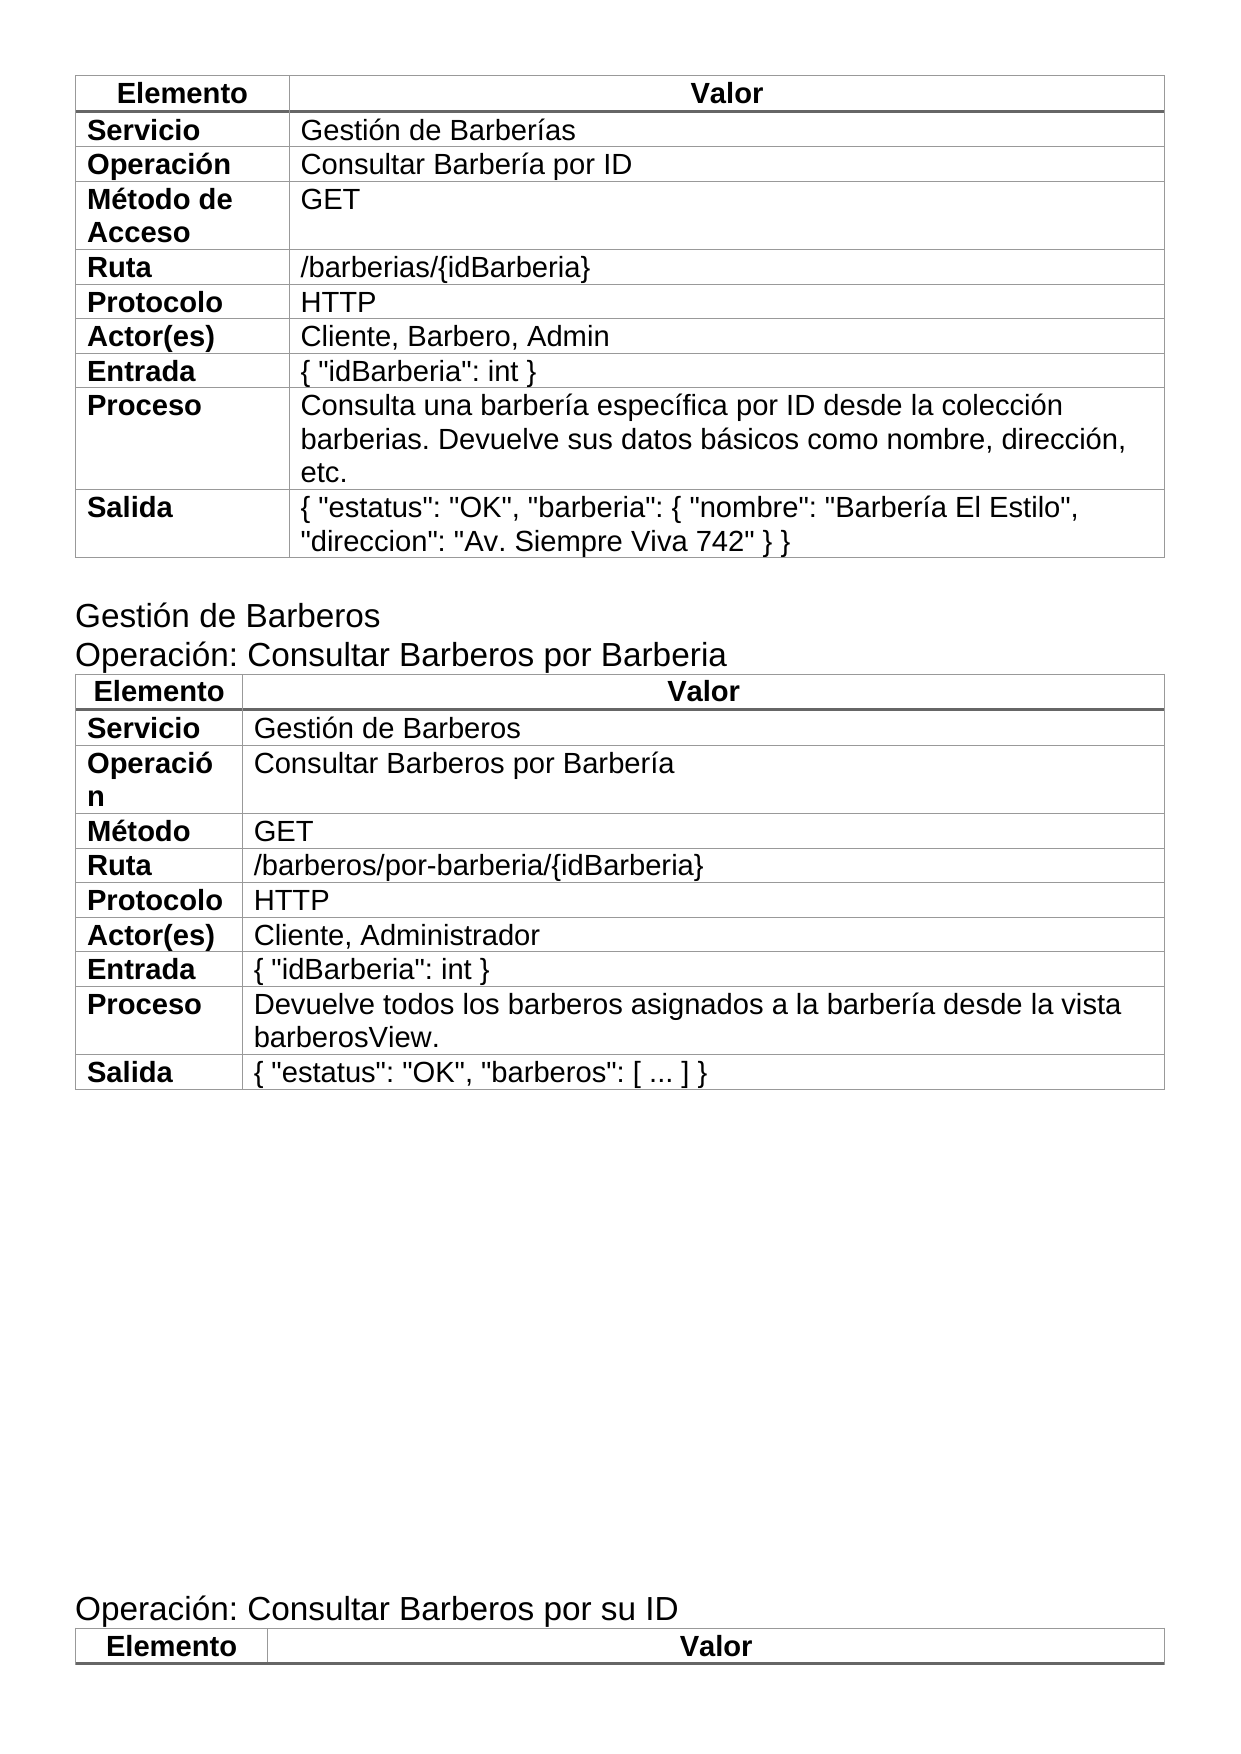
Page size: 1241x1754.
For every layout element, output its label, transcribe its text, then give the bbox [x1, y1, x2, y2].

table_cell Cliente, Administrador [243, 918, 1164, 951]
table_cell Entrada [76, 952, 242, 986]
table_cell Método [76, 814, 242, 847]
table_cell Gestión de Barberos [243, 711, 1164, 745]
table_cell Servicio [76, 113, 289, 146]
table_cell HTTP [243, 883, 1164, 917]
table_cell GET [290, 182, 1164, 249]
table_cell { "estatus": "OK", "barberia": { "nombre": "Barbería El Estilo", "direccion": "Av. Siempre Viva 742" } } [290, 490, 1164, 557]
table_header Elemento [76, 76, 289, 109]
table_cell Ruta [76, 849, 242, 882]
table_header Elemento [76, 675, 242, 708]
table_header Valor [268, 1629, 1164, 1662]
table_cell Cliente, Barbero, Admin [290, 319, 1164, 353]
table_cell Proceso [76, 388, 289, 489]
table_cell Gestión de Barberías [290, 113, 1164, 146]
table_cell Consultar Barberos por Barbería [243, 746, 1164, 813]
table_cell Entrada [76, 354, 289, 387]
table_cell Consultar Barbería por ID [290, 147, 1164, 181]
table_cell Actor(es) [76, 319, 289, 353]
table_cell Método de Acceso [76, 182, 289, 249]
table_cell Servicio [76, 711, 242, 745]
table_cell Operación [76, 746, 242, 813]
table_cell Consulta una barbería específica por ID desde la colección barberias. Devuelve sus datos básicos como nombre, dirección, etc. [290, 388, 1164, 489]
table_cell HTTP [290, 285, 1164, 318]
text Operación: Consultar Barberos por Barberia [75, 635, 1165, 673]
table_cell Ruta [76, 250, 289, 283]
text Operación: Consultar Barberos por su ID [75, 1589, 1165, 1628]
table_header Valor [290, 76, 1164, 109]
text Gestión de Barberos [75, 597, 1165, 635]
table_cell Protocolo [76, 883, 242, 917]
table_cell /barberos/por-barberia/{idBarberia} [243, 849, 1164, 882]
table_cell Actor(es) [76, 918, 242, 951]
table_cell Operación [76, 147, 289, 181]
table_header Elemento [76, 1629, 267, 1662]
table_cell GET [243, 814, 1164, 847]
table_cell Protocolo [76, 285, 289, 318]
table_cell Proceso [76, 987, 242, 1054]
table_cell Devuelve todos los barberos asignados a la barbería desde la vista barberosView. [243, 987, 1164, 1054]
table_cell /barberias/{idBarberia} [290, 250, 1164, 283]
table_cell Salida [76, 490, 289, 557]
table_cell Salida [76, 1055, 242, 1088]
table_cell { "idBarberia": int } [290, 354, 1164, 387]
table_cell { "idBarberia": int } [243, 952, 1164, 986]
table_header Valor [243, 675, 1164, 708]
table_cell { "estatus": "OK", "barberos": [ ... ] } [243, 1055, 1164, 1088]
